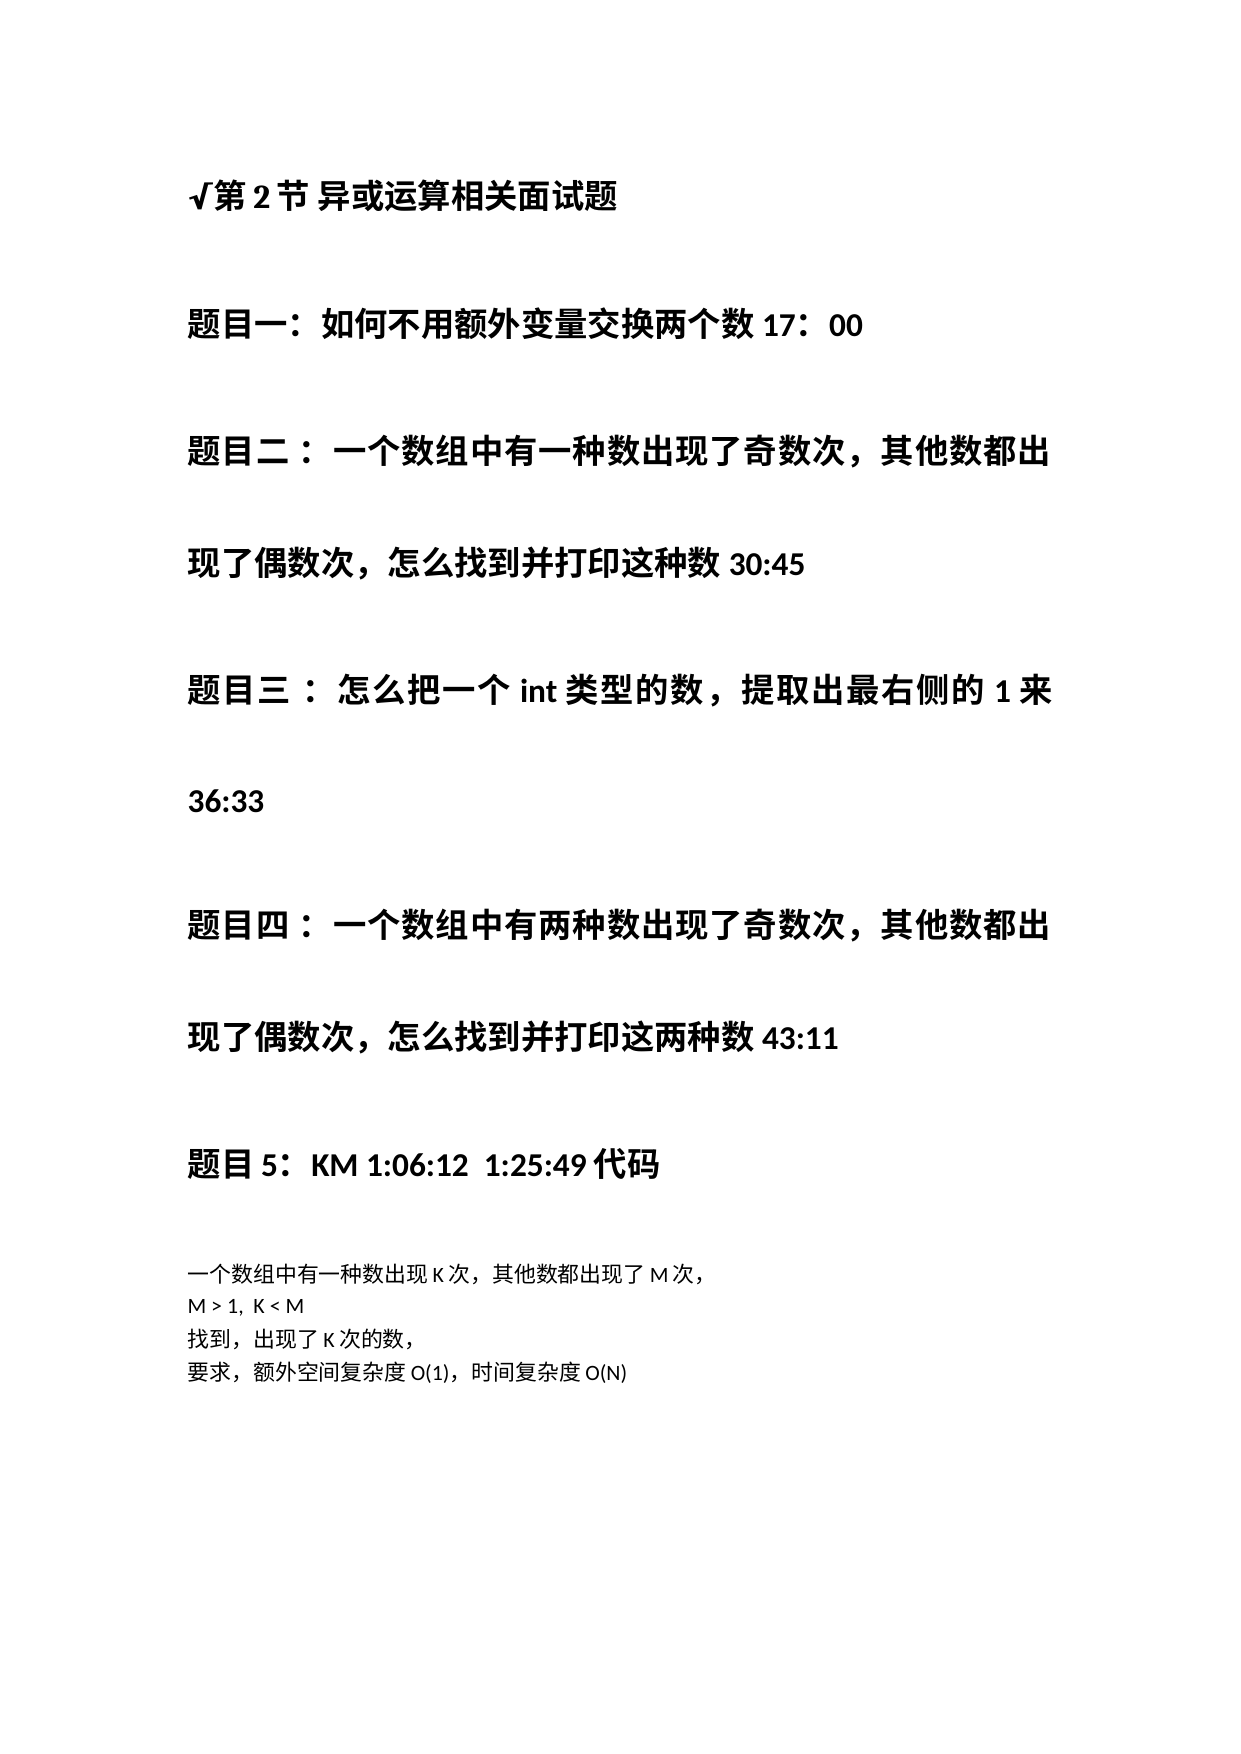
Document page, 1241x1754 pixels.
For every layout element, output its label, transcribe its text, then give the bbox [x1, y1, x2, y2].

text 找到，出现了K次的数， [187, 1322, 1053, 1354]
text M > 1, K < M [187, 1289, 1053, 1322]
subtitle 题目5：KM 1:06:12 1:25:49代码 [187, 1130, 1053, 1195]
subtitle 题目二 ：一个数组中有一种数出现了奇数次，其他数都出现了偶数次，怎么找到并打印这种数 30:45 [187, 416, 1053, 594]
subtitle √第2节 异或运算相关面试题 [187, 162, 1053, 227]
subtitle 题目一：如何不用额外变量交换两个数 17：00 [187, 289, 1053, 354]
subtitle 题目三 ：怎么把一个int类型的数，提取出最右侧的1来 36:33 [187, 656, 1053, 833]
subtitle 题目四 ：一个数组中有两种数出现了奇数次，其他数都出现了偶数次，怎么找到并打印这两种数 43:11 [187, 890, 1053, 1067]
text 一个数组中有一种数出现K次，其他数都出现了M次， [187, 1257, 1053, 1289]
text 要求，额外空间复杂度O(1)，时间复杂度O(N) [187, 1354, 1053, 1387]
